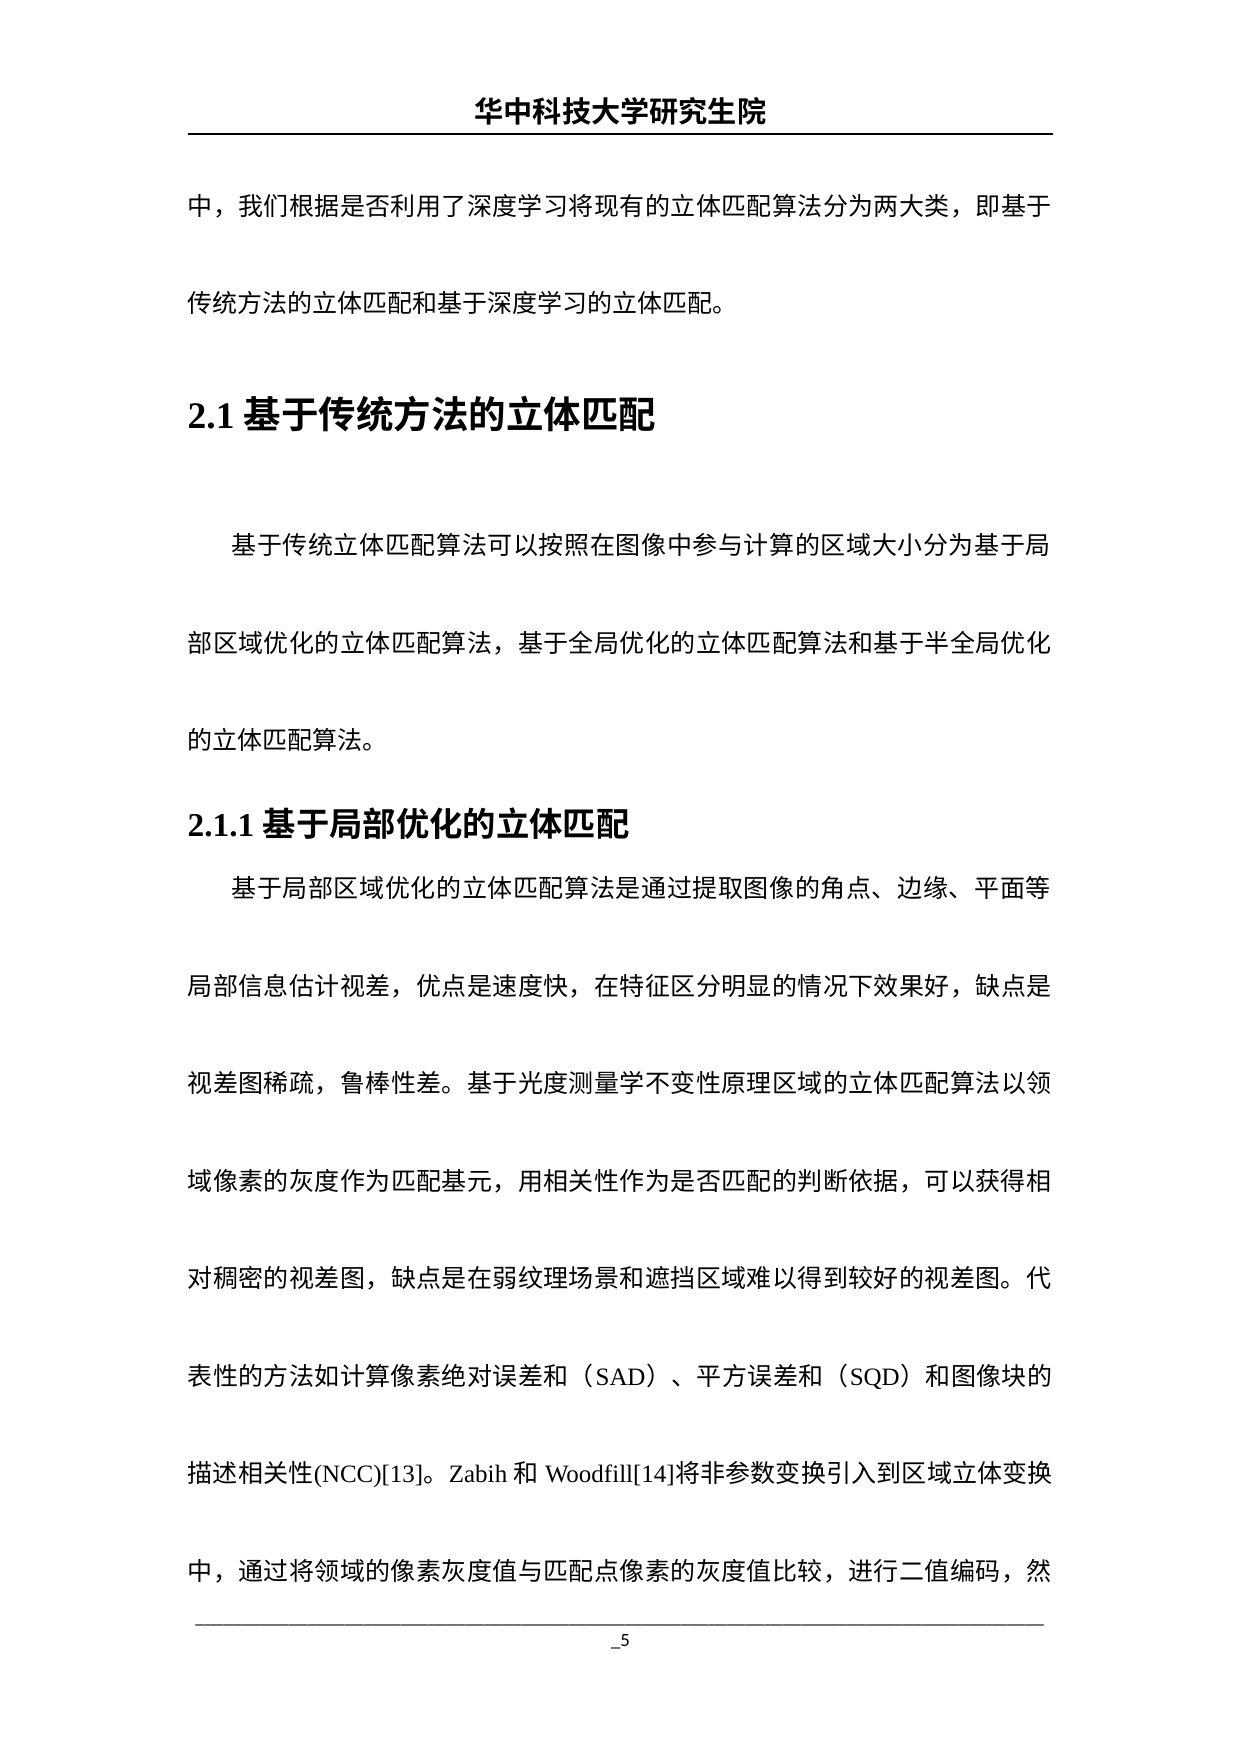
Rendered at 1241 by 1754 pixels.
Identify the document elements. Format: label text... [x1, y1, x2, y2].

text 2.1.1 基于局部优化的立体匹配 [187, 789, 1053, 854]
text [187, 854, 1053, 1602]
subtitle 2.1 基于传统方法的立体匹配 [187, 380, 1053, 445]
text 基于传统立体匹配算法可以按照在图像中参与计算的区域大小分为基于局部区域优化的立体匹配算法，基于全局优化的立体匹配算法和基于半全局优化的立体匹配算法。 [187, 511, 1053, 771]
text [187, 172, 1053, 334]
